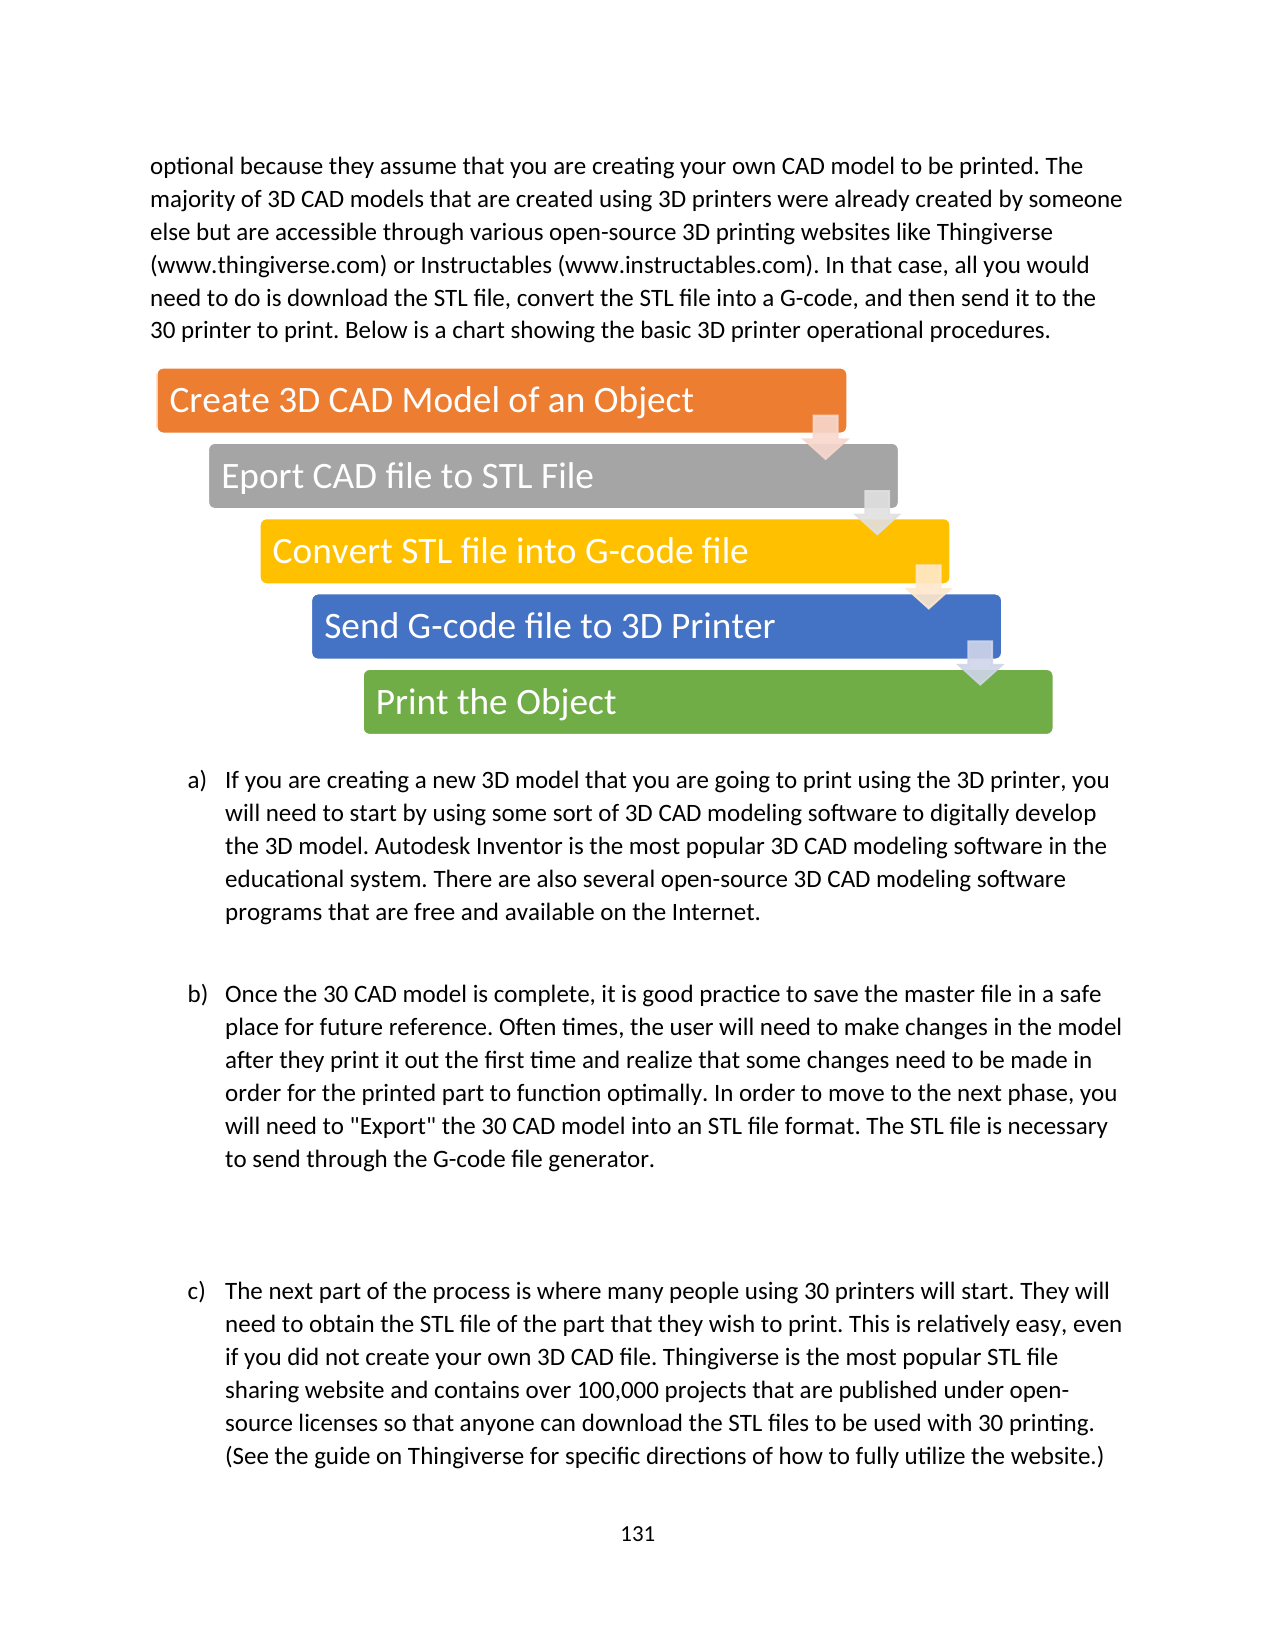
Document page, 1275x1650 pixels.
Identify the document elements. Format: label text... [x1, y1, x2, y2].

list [187, 1275, 1125, 1470]
list Once the 30 CAD model is complete, it is good practice to save the master file in a safe place for future reference. Often times, the user will need to make changes in the model after they print it out the first time and realize that some changes need to be made in order for the printed part to function optimally. In order to move to the next phase, you will need to "Export" the 30 CAD model into an STL file format. The STL file is necessary to send through the G-code file generator. [187, 978, 1125, 1174]
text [150, 150, 1125, 345]
list If you are creating a new 3D model that you are going to print using the 3D printer, you will need to start by using some sort of 3D CAD modeling software to digitally develop the 3D model. Autodesk Inventor is the most popular 3D CAD modeling software in the educational system. There are also several open-source 3D CAD modeling software programs that are free and available on the Internet. [187, 764, 1125, 927]
